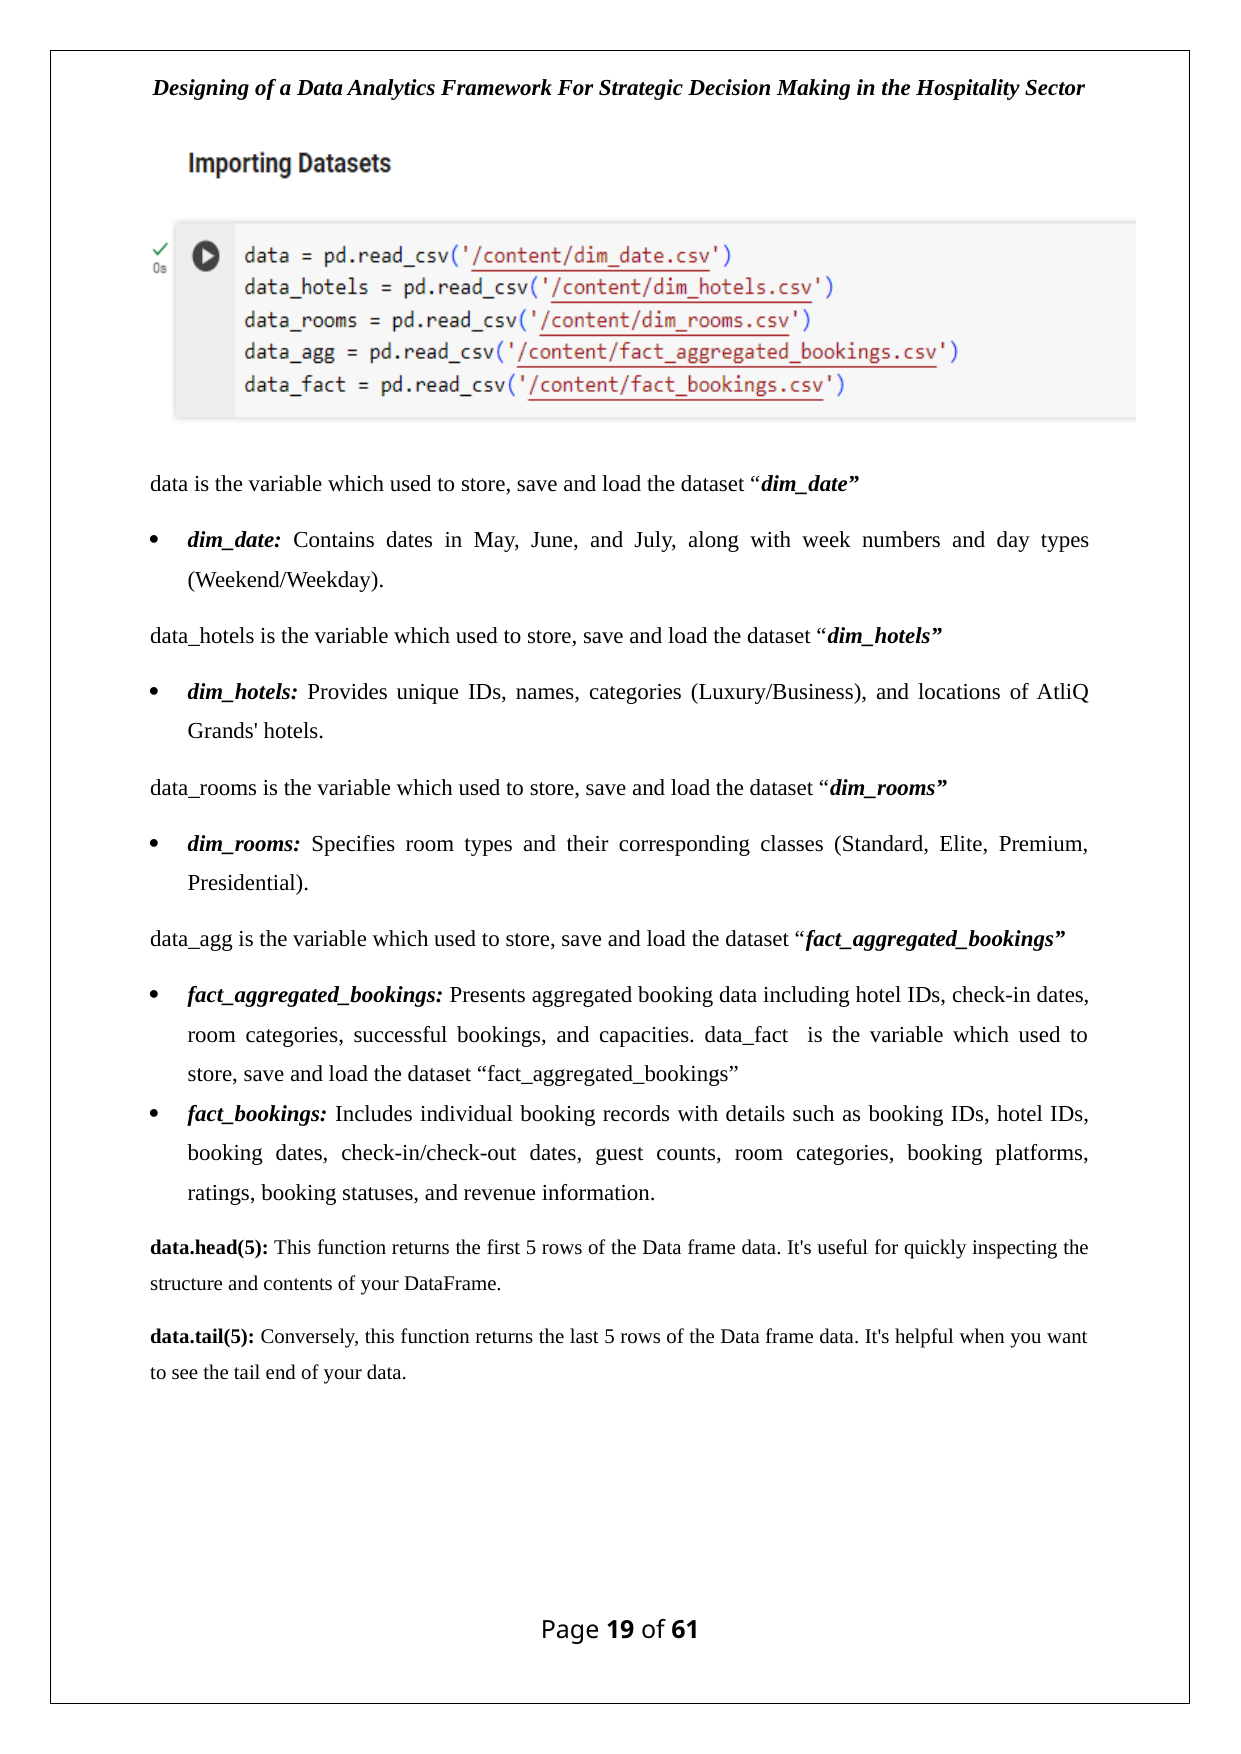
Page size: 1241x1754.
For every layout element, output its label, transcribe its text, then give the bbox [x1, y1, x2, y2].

text data.tail(5): Conversely, this function returns the last 5 rows of the Data frame data. It's helpful when you want to see the tail end of your data. [150, 1324, 1090, 1384]
list dim_hotels: Provides unique IDs, names, categories (Luxury/Business), and locations of AtliQ Grands' hotels. [150, 678, 1090, 744]
text data_hotels is the variable which used to store, save and load the dataset “dim_hotels” [150, 622, 1090, 648]
text data_agg is the variable which used to store, save and load the dataset “fact_aggregated_bookings” [150, 925, 1090, 952]
list fact_bookings: Includes individual booking records with details such as booking IDs, hotel IDs, booking dates, check-in/check-out dates, guest counts, room categories, booking platforms, ratings, booking statuses, and revenue information. [150, 1100, 1090, 1205]
list fact_aggregated_bookings: Presents aggregated booking data including hotel IDs, check-in dates, room categories, successful bookings, and capacities. data_fact is the variable which used to store, save and load the dataset “fact_aggregated_bookings” [150, 981, 1090, 1087]
text data_rooms is the variable which used to store, save and load the dataset “dim_rooms” [150, 773, 1090, 800]
picture [150, 147, 1136, 437]
list dim_rooms: Specifies room types and their corresponding classes (Standard, Elite, Premium, Presidential). [150, 830, 1090, 896]
text data.head(5): This function returns the first 5 rows of the Data frame data. It's useful for quickly inspecting the structure and contents of your DataFrame. [150, 1235, 1090, 1295]
text data is the variable which used to store, save and load the dataset “dim_date” [150, 470, 1090, 496]
list dim_date: Contains dates in May, June, and July, along with week numbers and day types (Weekend/Weekday). [150, 526, 1090, 592]
